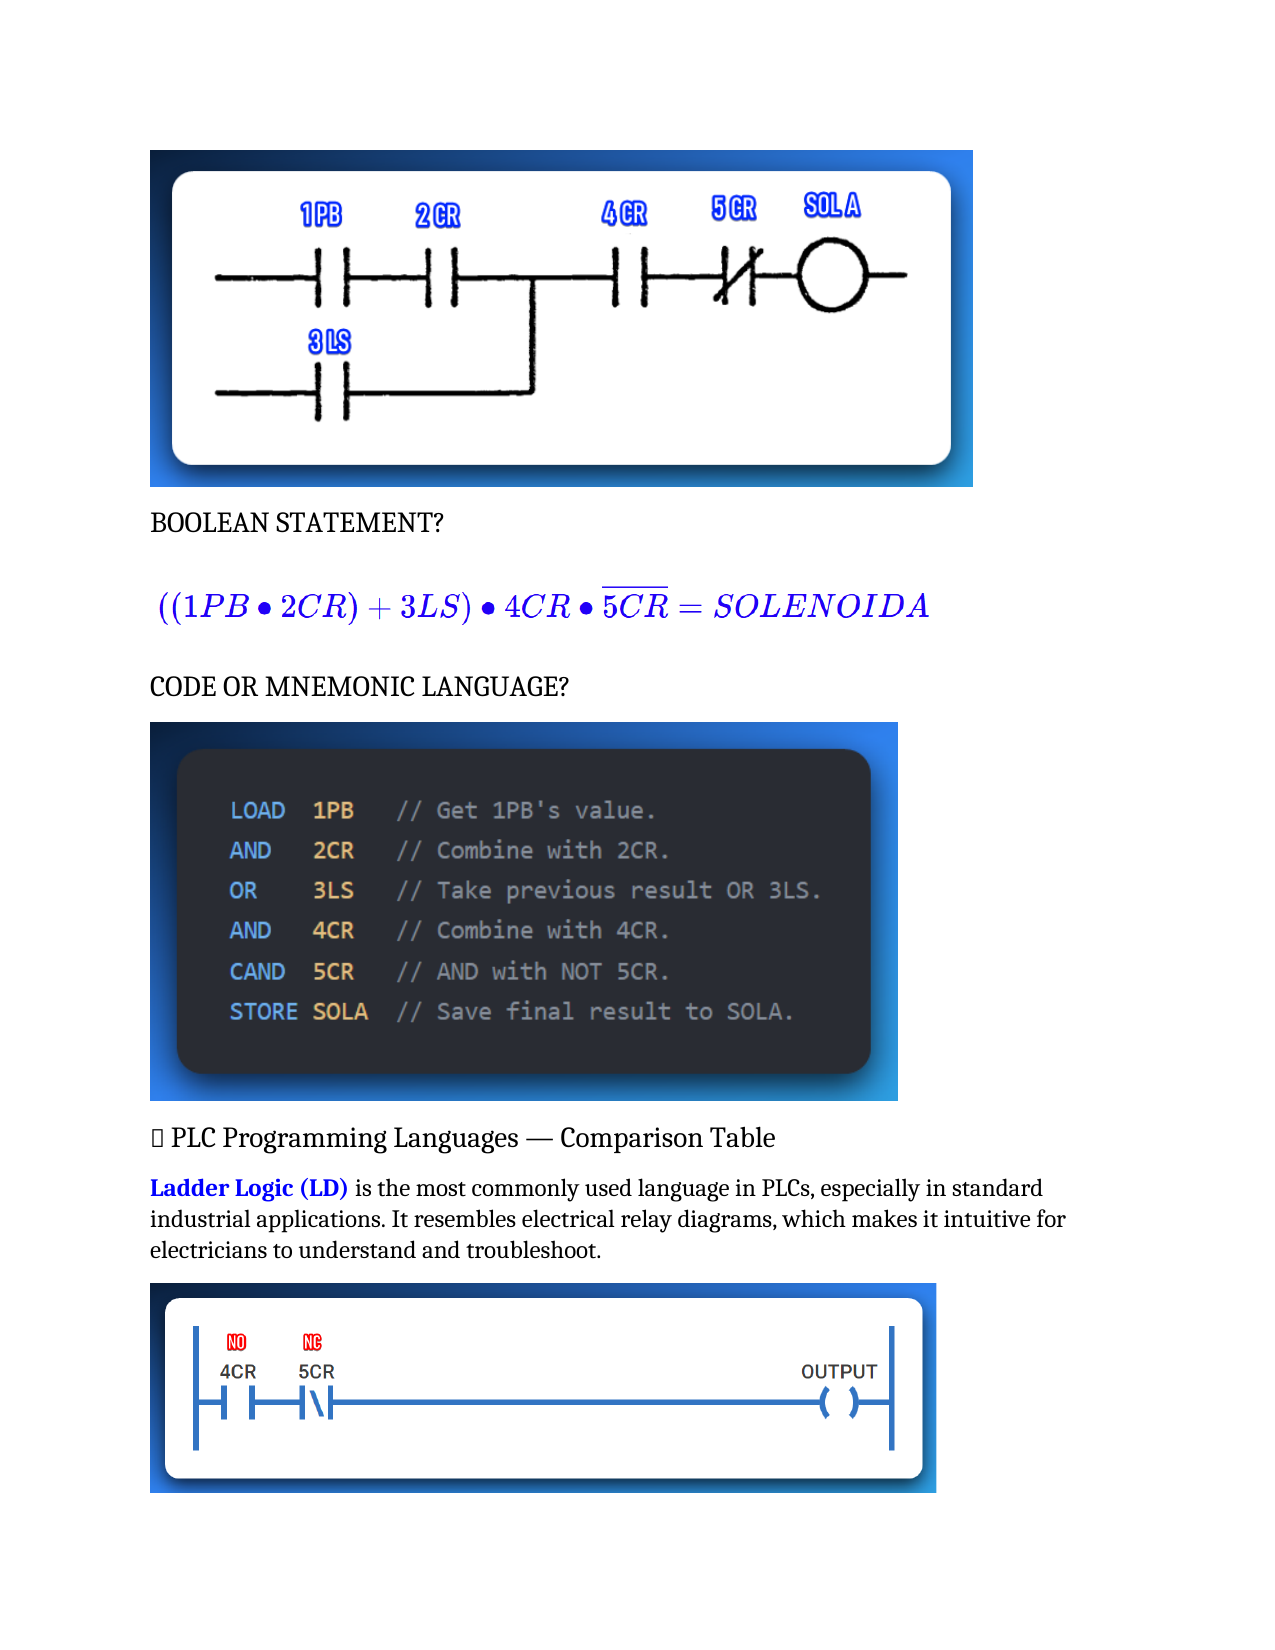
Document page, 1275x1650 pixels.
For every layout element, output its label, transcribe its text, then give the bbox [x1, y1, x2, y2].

text CODE OR MNEMONIC LANGUAGE? [150, 670, 1125, 703]
text BOOLEAN STATEMENT? [150, 506, 1125, 539]
picture [150, 722, 898, 1101]
text Ladder Logic (LD) is the most commonly used language in PLCs, especially in standard industrial applications. It resembles electrical relay diagrams, which makes it intuitive for electricians to understand and troubleshoot. [150, 1174, 1125, 1264]
picture [150, 558, 948, 651]
picture [150, 1283, 937, 1493]
text 🔧 PLC Programming Languages — Comparison Table [150, 1120, 1125, 1154]
picture [150, 150, 973, 487]
